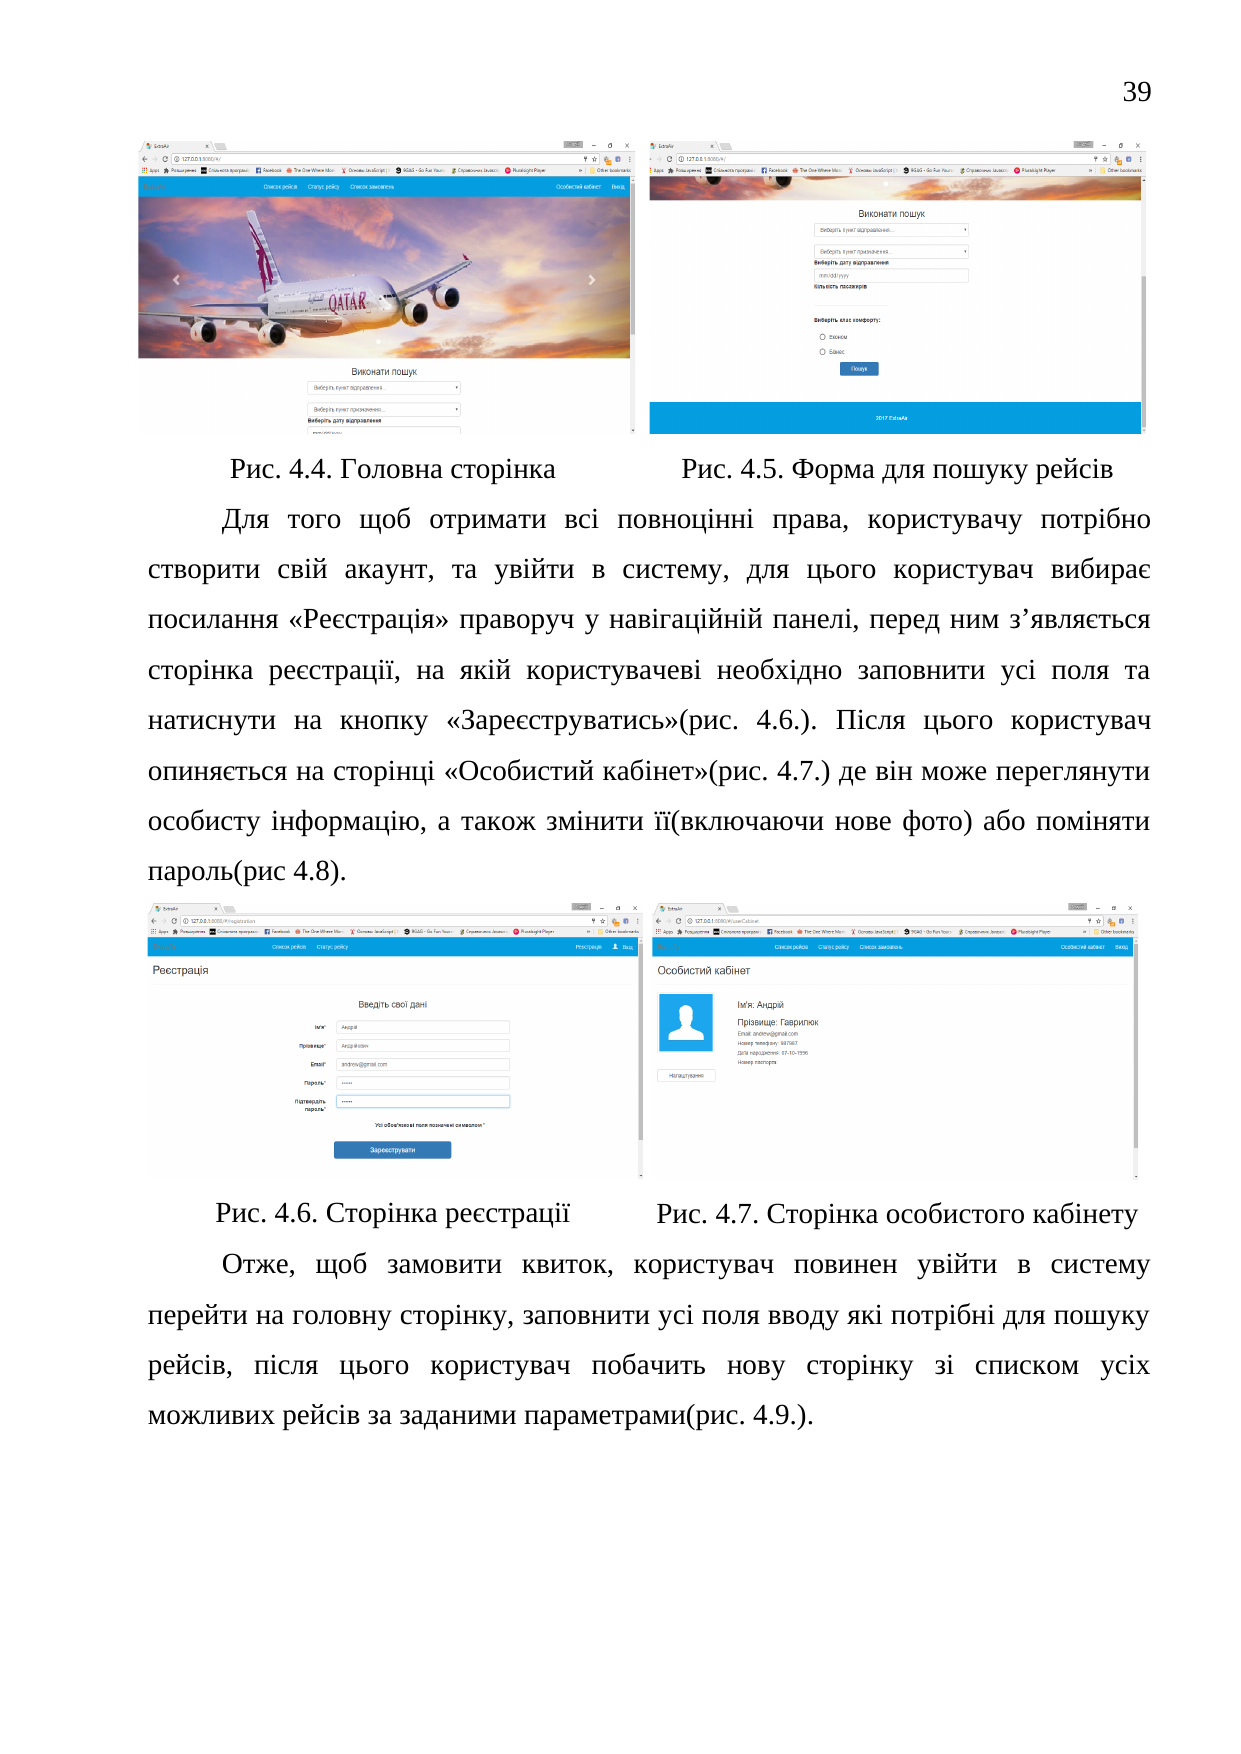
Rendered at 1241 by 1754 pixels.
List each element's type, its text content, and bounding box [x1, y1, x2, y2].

text Рис. 4.7. Сторінка особистого кабінету [649, 1196, 1152, 1230]
text Рис. 4.6. Сторінка реєстрації [138, 1195, 647, 1229]
picture [138, 141, 636, 434]
text Рис. 4.5. Форма для пошуку рейсів [649, 451, 1152, 484]
text Отже, щоб замовити квиток, користувач повинен увійти в систему перейти на головну сторінку, заповнити усі поля вводу які потрібні для пошуку рейсів, після цього користувач побачить нову сторінку зі списком усіх можливих рейсів за заданими параметрами(рис. 4.9.). [148, 1246, 1152, 1431]
text Рис. 4.4. Головна сторінка [138, 451, 647, 484]
picture [652, 903, 1139, 1180]
picture [147, 903, 643, 1179]
text Для того щоб отримати всі повноцінні права, користувачу потрібно створити свій акаунт, та увійти в систему, для цього користувач вибирає посилання «Реєстрація» праворуч у навігаційній панелі, перед ним з’являється сторінка реєстрації, на якій користувачеві необхідно заповнити усі поля та натиснути на кнопку «Зареєструватись»(рис. 4.6.). Після цього користувач опиняється на сторінці «Особистий кабінет»(рис. 4.7.) де він може переглянути особисту інформацію, а також змінити її(включаючи нове фото) або поміняти пароль(рис 4.8). [148, 501, 1152, 887]
picture [649, 141, 1147, 434]
